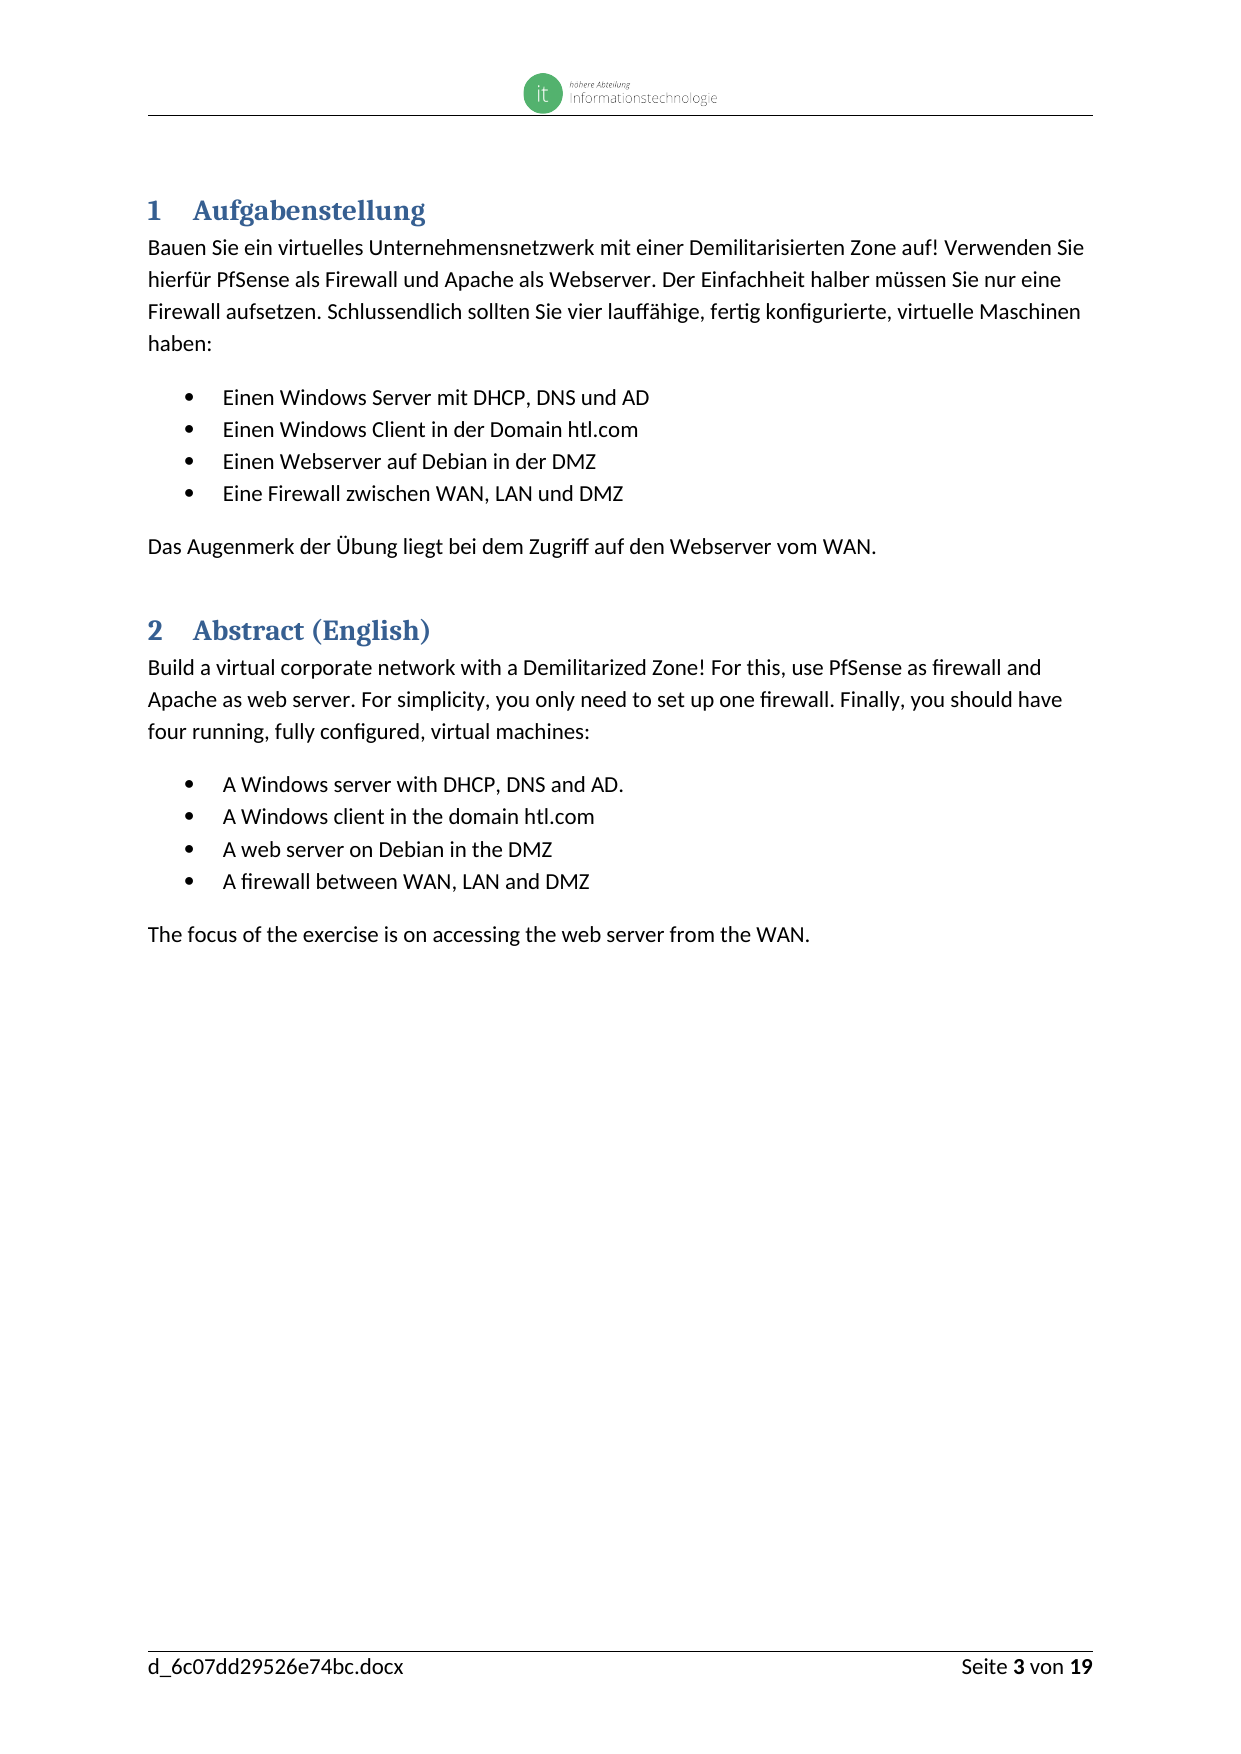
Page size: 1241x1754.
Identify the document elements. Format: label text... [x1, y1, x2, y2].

subtitle Abstract (English) [148, 614, 1093, 648]
list Einen Webserver auf Debian in der DMZ [185, 447, 1093, 475]
text Bauen Sie ein virtuelles Unternehmensnetzwerk mit einer Demilitarisierten Zone auf! Verwenden Sie hierfür PfSense als Firewall und Apache als Webserver. Der Einfachheit halber müssen Sie nur eine Firewall aufsetzen. Schlussendlich sollten Sie vier lauffähige, fertig konfigurierte, virtuelle Maschinen haben: [148, 233, 1093, 358]
picture [523, 73, 717, 114]
text Das Augenmerk der Übung liegt bei dem Zugriff auf den Webserver vom WAN. [148, 532, 1093, 560]
list A Windows client in the domain htl.com [185, 802, 1093, 831]
text Build a virtual corporate network with a Demilitarized Zone! For this, use PfSense as firewall and Apache as web server. For simplicity, you only need to set up one firewall. Finally, you should have four running, fully configured, virtual machines: [148, 653, 1093, 745]
list Einen Windows Client in der Domain htl.com [185, 415, 1093, 443]
text The focus of the exercise is on accessing the web server from the WAN. [148, 920, 1093, 948]
list A web server on Debian in the DMZ [185, 835, 1093, 863]
subtitle Aufgabenstellung [148, 194, 1093, 228]
list Eine Firewall zwischen WAN, LAN und DMZ [185, 479, 1093, 507]
list Einen Windows Server mit DHCP, DNS und AD [185, 383, 1093, 411]
list A firewall between WAN, LAN and DMZ [185, 867, 1093, 895]
list A Windows server with DHCP, DNS and AD. [185, 770, 1093, 798]
